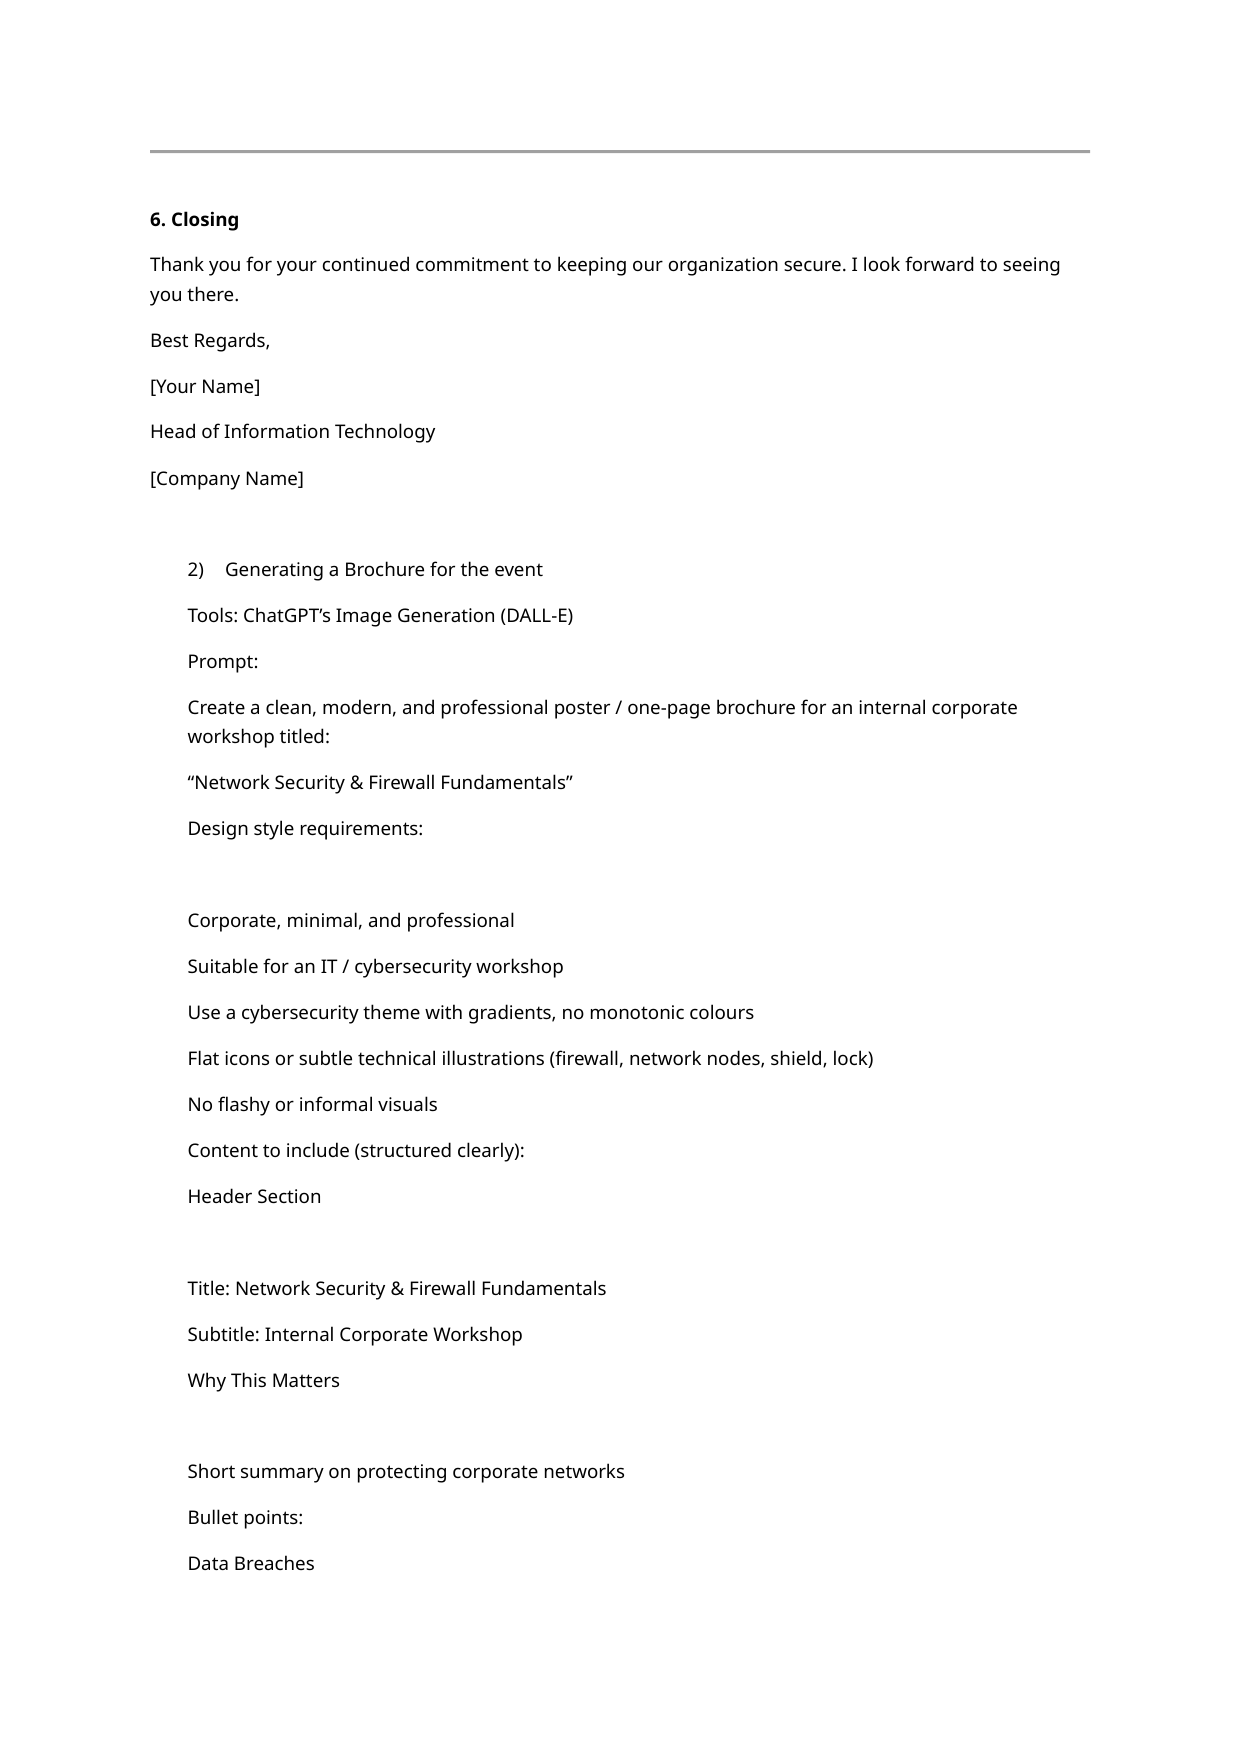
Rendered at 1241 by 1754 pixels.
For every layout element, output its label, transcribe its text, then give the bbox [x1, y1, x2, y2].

text Bullet points: [187, 1505, 1090, 1530]
text Head of Information Technology [150, 419, 1090, 444]
text Thank you for your continued commitment to keeping our organization secure. I look forward to seeing you there. [150, 252, 1090, 307]
text Create a clean, modern, and professional poster / one-page brochure for an internal corporate workshop titled: [187, 694, 1090, 749]
text Tools: ChatGPT’s Image Generation (DALL-E) [187, 603, 1090, 628]
text Prompt: [187, 648, 1090, 674]
text Data Breaches [187, 1551, 1090, 1576]
text Use a cybersecurity theme with gradients, no monotonic colours [187, 999, 1090, 1025]
text Best Regards, [150, 327, 1090, 352]
text Design style requirements: [187, 816, 1090, 841]
text Why This Matters [187, 1367, 1090, 1392]
text No flashy or informal visuals [187, 1091, 1090, 1117]
text 6. Closing [150, 206, 1090, 231]
list Generating a Brochure for the event [187, 557, 1090, 582]
text Content to include (structured clearly): [187, 1137, 1090, 1163]
text Title: Network Security & Firewall Fundamentals [187, 1275, 1090, 1301]
text [Company Name] [150, 465, 1090, 490]
text Corporate, minimal, and professional [187, 907, 1090, 933]
text “Network Security & Firewall Fundamentals” [187, 770, 1090, 795]
text Short summary on protecting corporate networks [187, 1459, 1090, 1484]
text [Your Name] [150, 373, 1090, 398]
text Suitable for an IT / cybersecurity workshop [187, 953, 1090, 979]
text Header Section [187, 1183, 1090, 1209]
text Flat icons or subtle technical illustrations (firewall, network nodes, shield, lock) [187, 1045, 1090, 1071]
text Subtitle: Internal Corporate Workshop [187, 1321, 1090, 1346]
